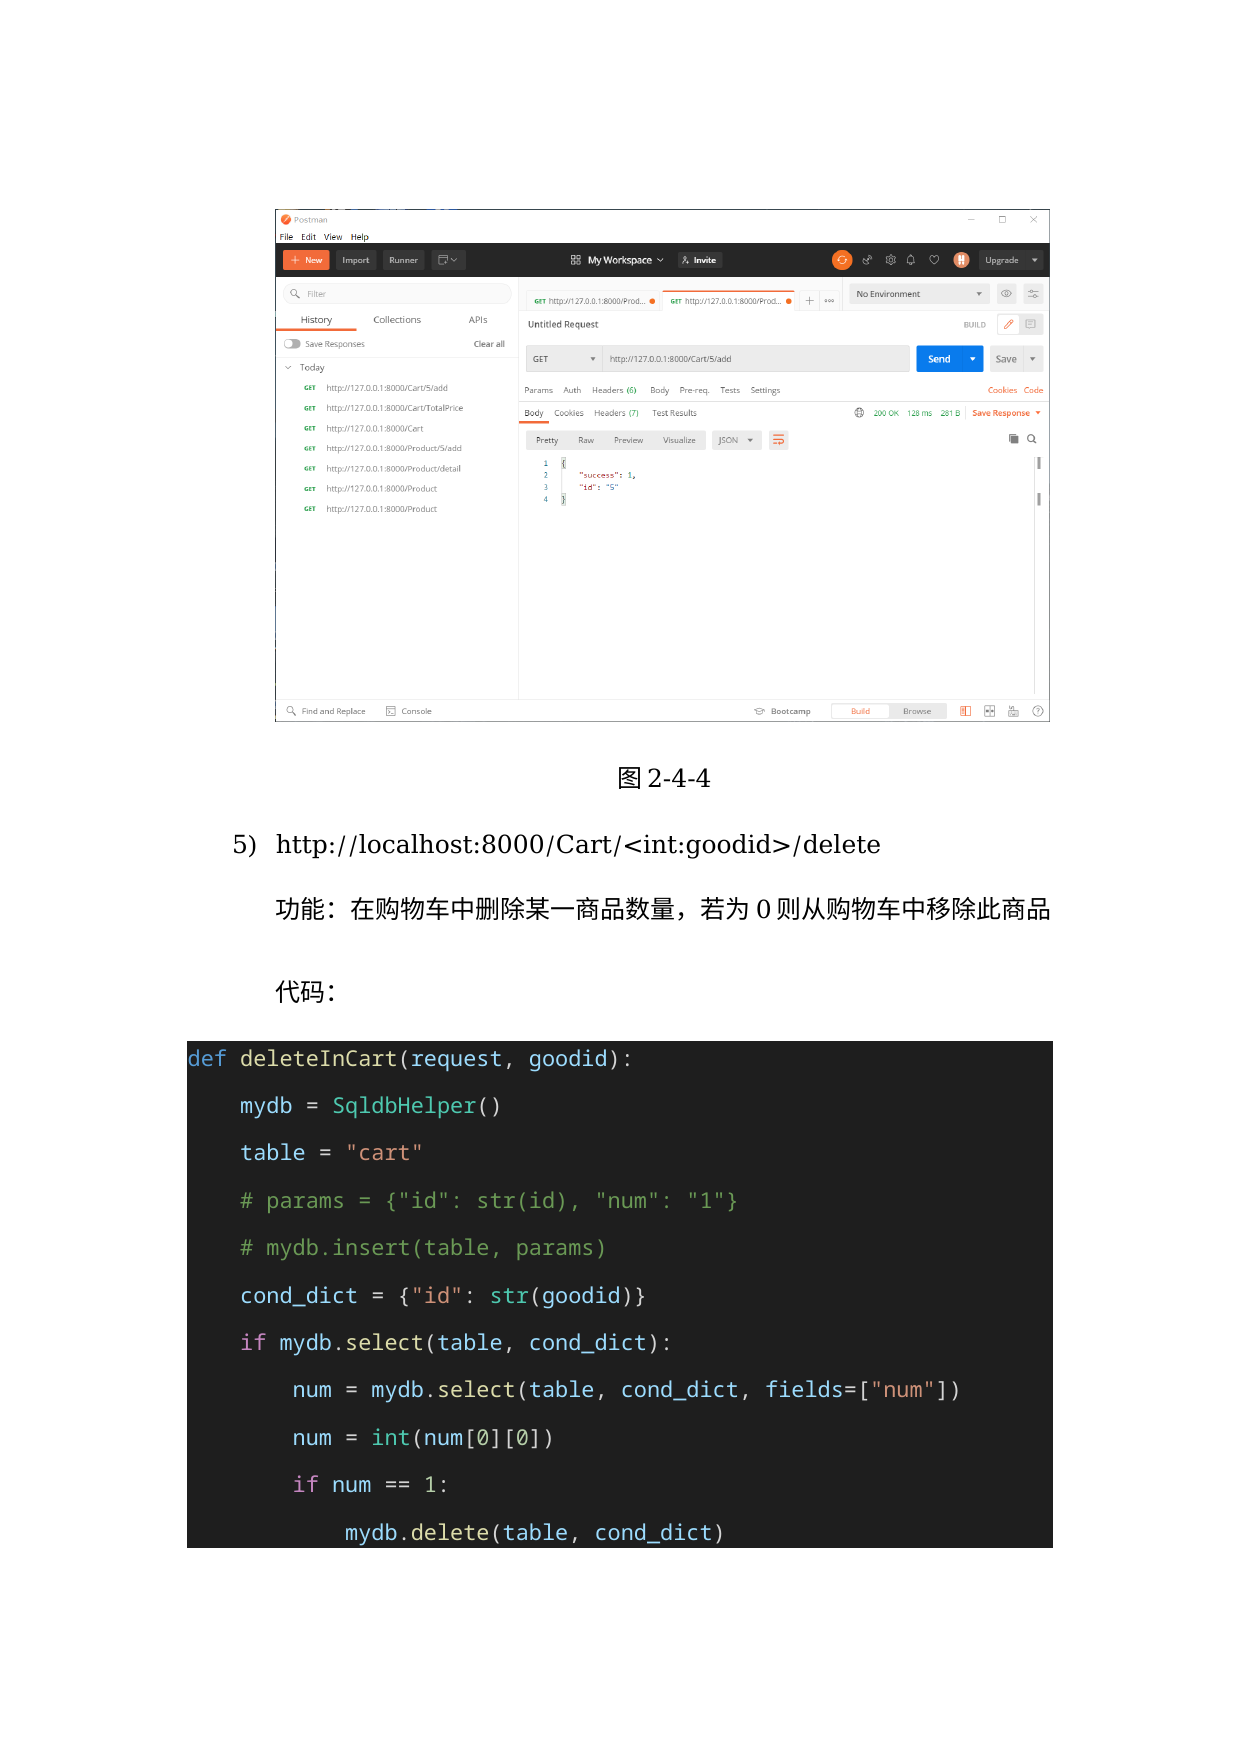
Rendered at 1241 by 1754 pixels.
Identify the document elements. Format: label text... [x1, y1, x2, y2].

list 代码： [276, 958, 1053, 1023]
picture [275, 209, 1050, 722]
text mydb = SqldbHelper() [187, 1089, 1053, 1121]
text cond_dict = {"id": str(goodid)} [187, 1278, 1053, 1311]
list http://localhost:8000/Cart/<int:goodid>/delete [232, 827, 1053, 860]
list 图2-4-4 [276, 744, 1053, 809]
text if num == 1: [187, 1468, 1053, 1500]
text table = "cart" [187, 1136, 1053, 1168]
text # params = {"id": str(id), "num": "1"} [187, 1183, 1053, 1216]
text num = mydb.select(table, cond_dict, fields=["num"]) [187, 1373, 1053, 1406]
list 功能：在购物车中删除某一商品数量，若为0则从购物车中移除此商品 [276, 875, 1053, 940]
text num = int(num[0][0]) [187, 1420, 1053, 1453]
text if mydb.select(table, cond_dict): [187, 1326, 1053, 1358]
text # mydb.insert(table, params) [187, 1231, 1053, 1263]
text mydb.delete(table, cond_dict) [187, 1515, 1053, 1548]
text def deleteInCart(request, goodid): [187, 1041, 1053, 1074]
